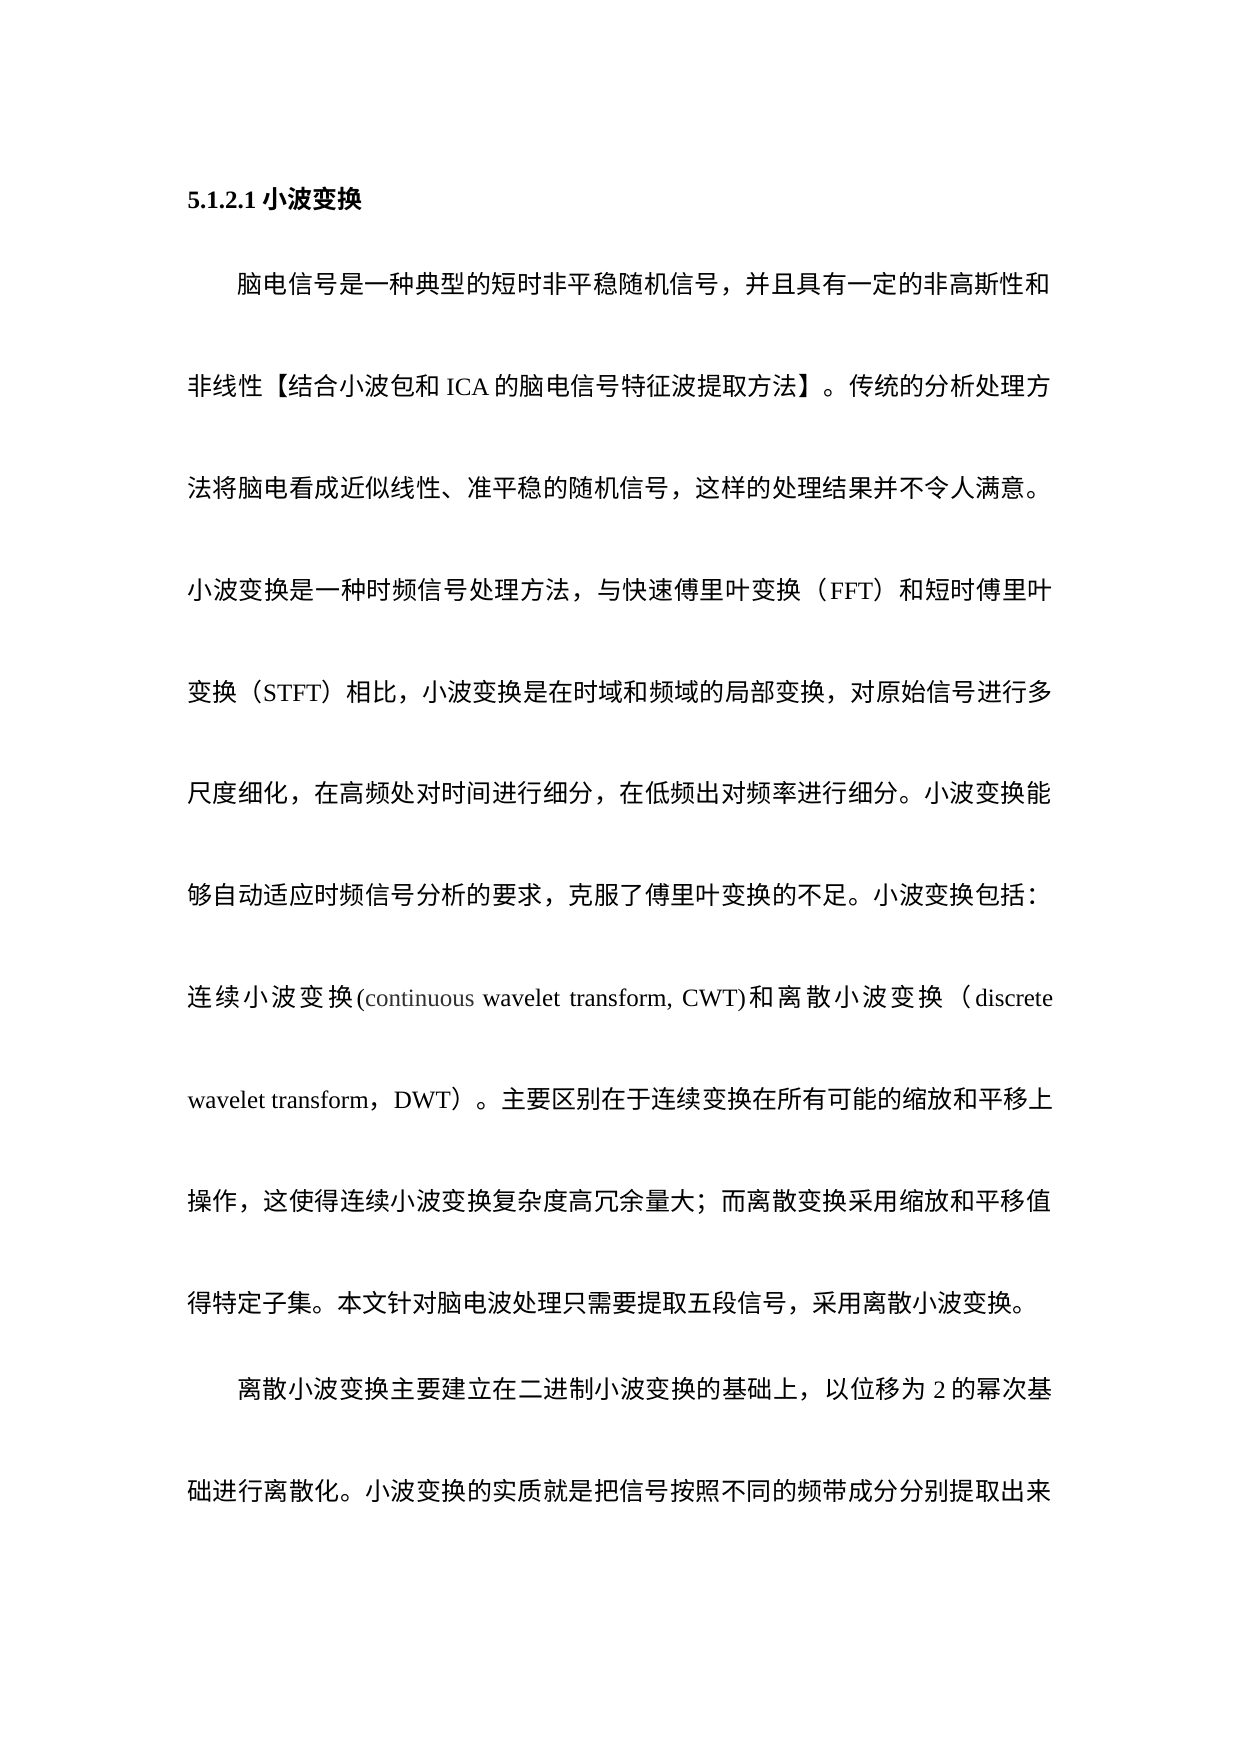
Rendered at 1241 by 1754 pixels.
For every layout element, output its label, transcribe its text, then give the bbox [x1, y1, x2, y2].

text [187, 1353, 1053, 1523]
subtitle 5.1.2.1 小波变换 [187, 164, 1053, 232]
text 脑电信号是一种典型的短时非平稳随机信号，并且具有一定的非高斯性和非线性【结合小波包和ICA的脑电信号特征波提取方法】。传统的分析处理方法将脑电看成近似线性、准平稳的随机信号，这样的处理结果并不令人满意。小波变换是一种时频信号处理方法，与快速傅里叶变换（FFT）和短时傅里叶变换（STFT）相比，小波变换是在时域和频域的局部变换，对原始信号进行多尺度细化，在高频处对时间进行细分，在低频出对频率进行细分。小波变换能够自动适应时频信号分析的要求，克服了傅里叶变换的不足。小波变换包括：连续小波变换(continuous wavelet transform, CWT)和离散小波变换（discrete wavelet transform，DWT）。主要区别在于连续变换在所有可能的缩放和平移上操作，这使得连续小波变换复杂度高冗余量大；而离散变换采用缩放和平移值得特定子集。本文针对脑电波处理只需要提取五段信号，采用离散小波变换。 [187, 249, 1053, 1335]
